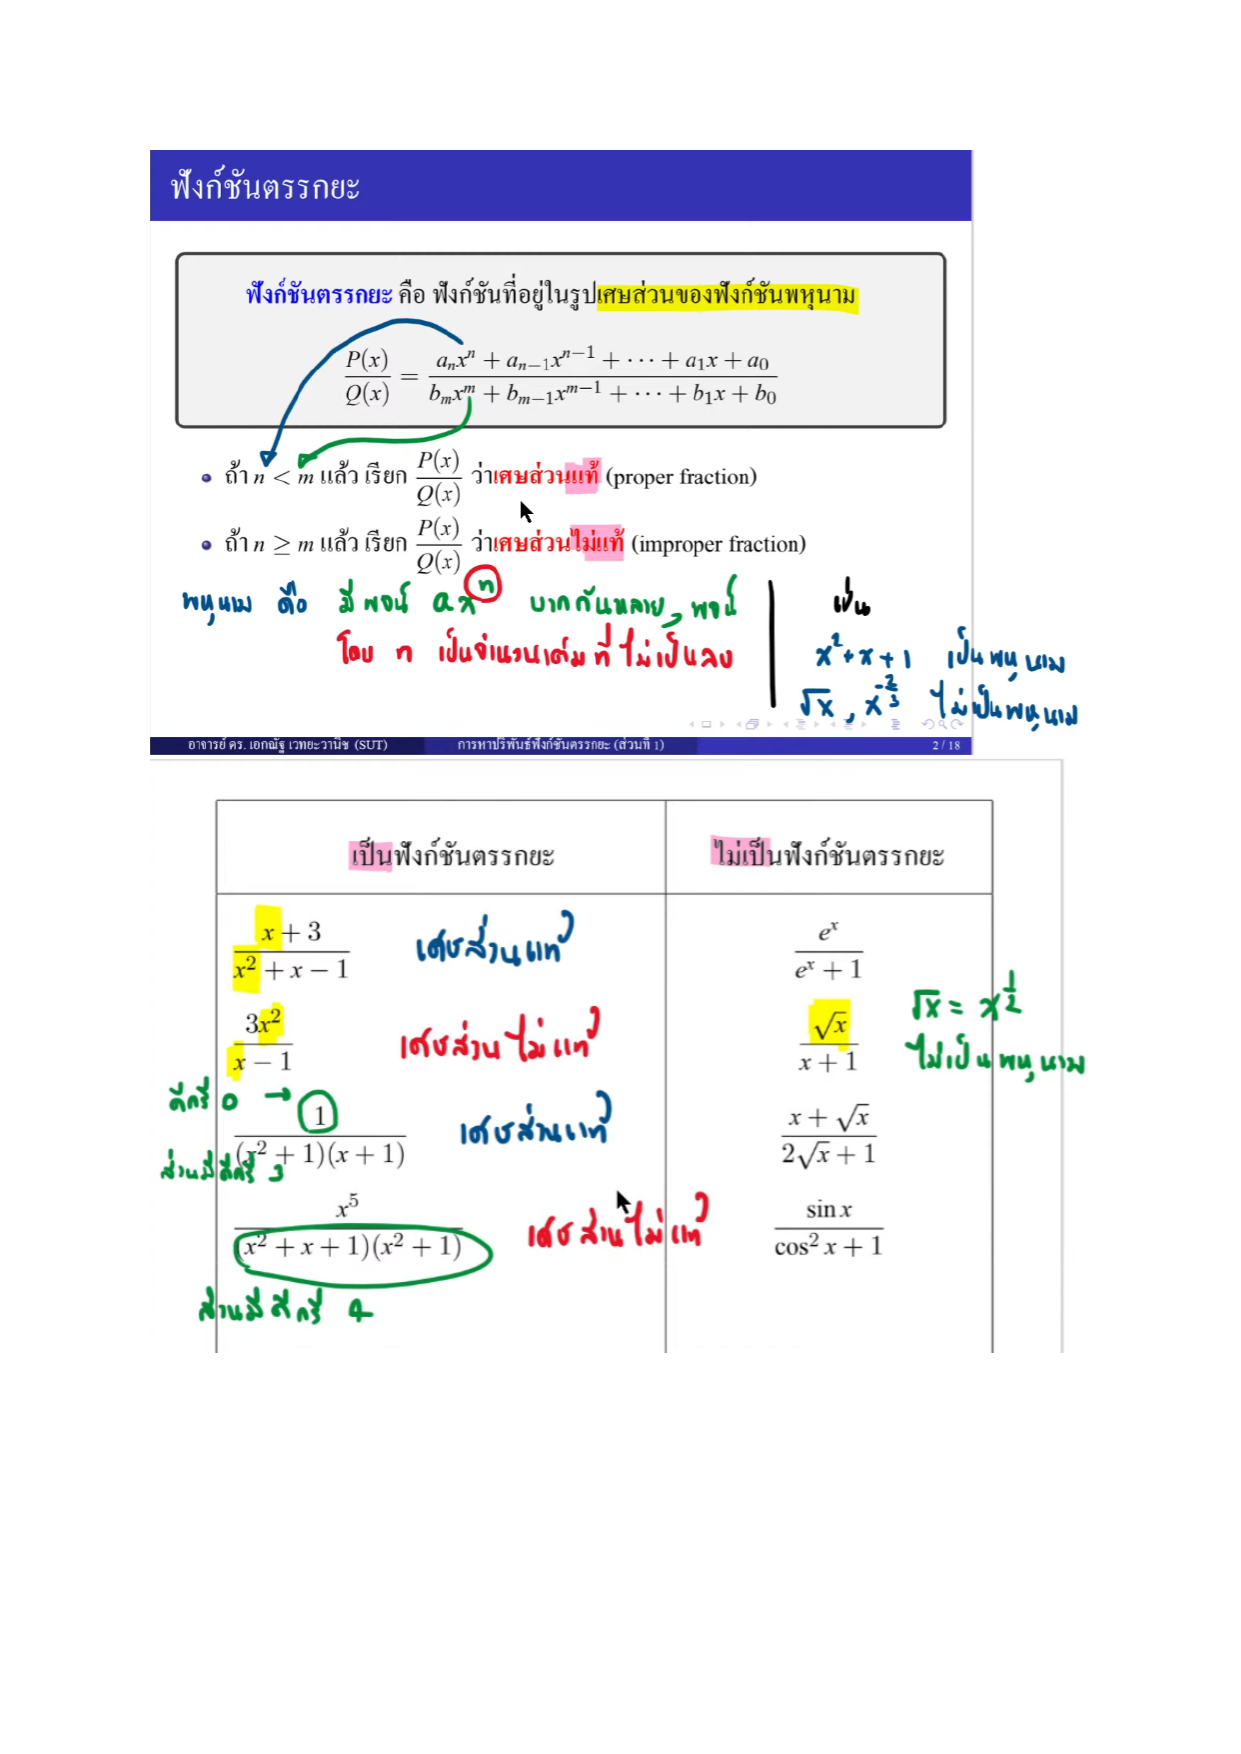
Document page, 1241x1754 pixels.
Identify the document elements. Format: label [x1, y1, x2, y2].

picture [150, 150, 1091, 1353]
